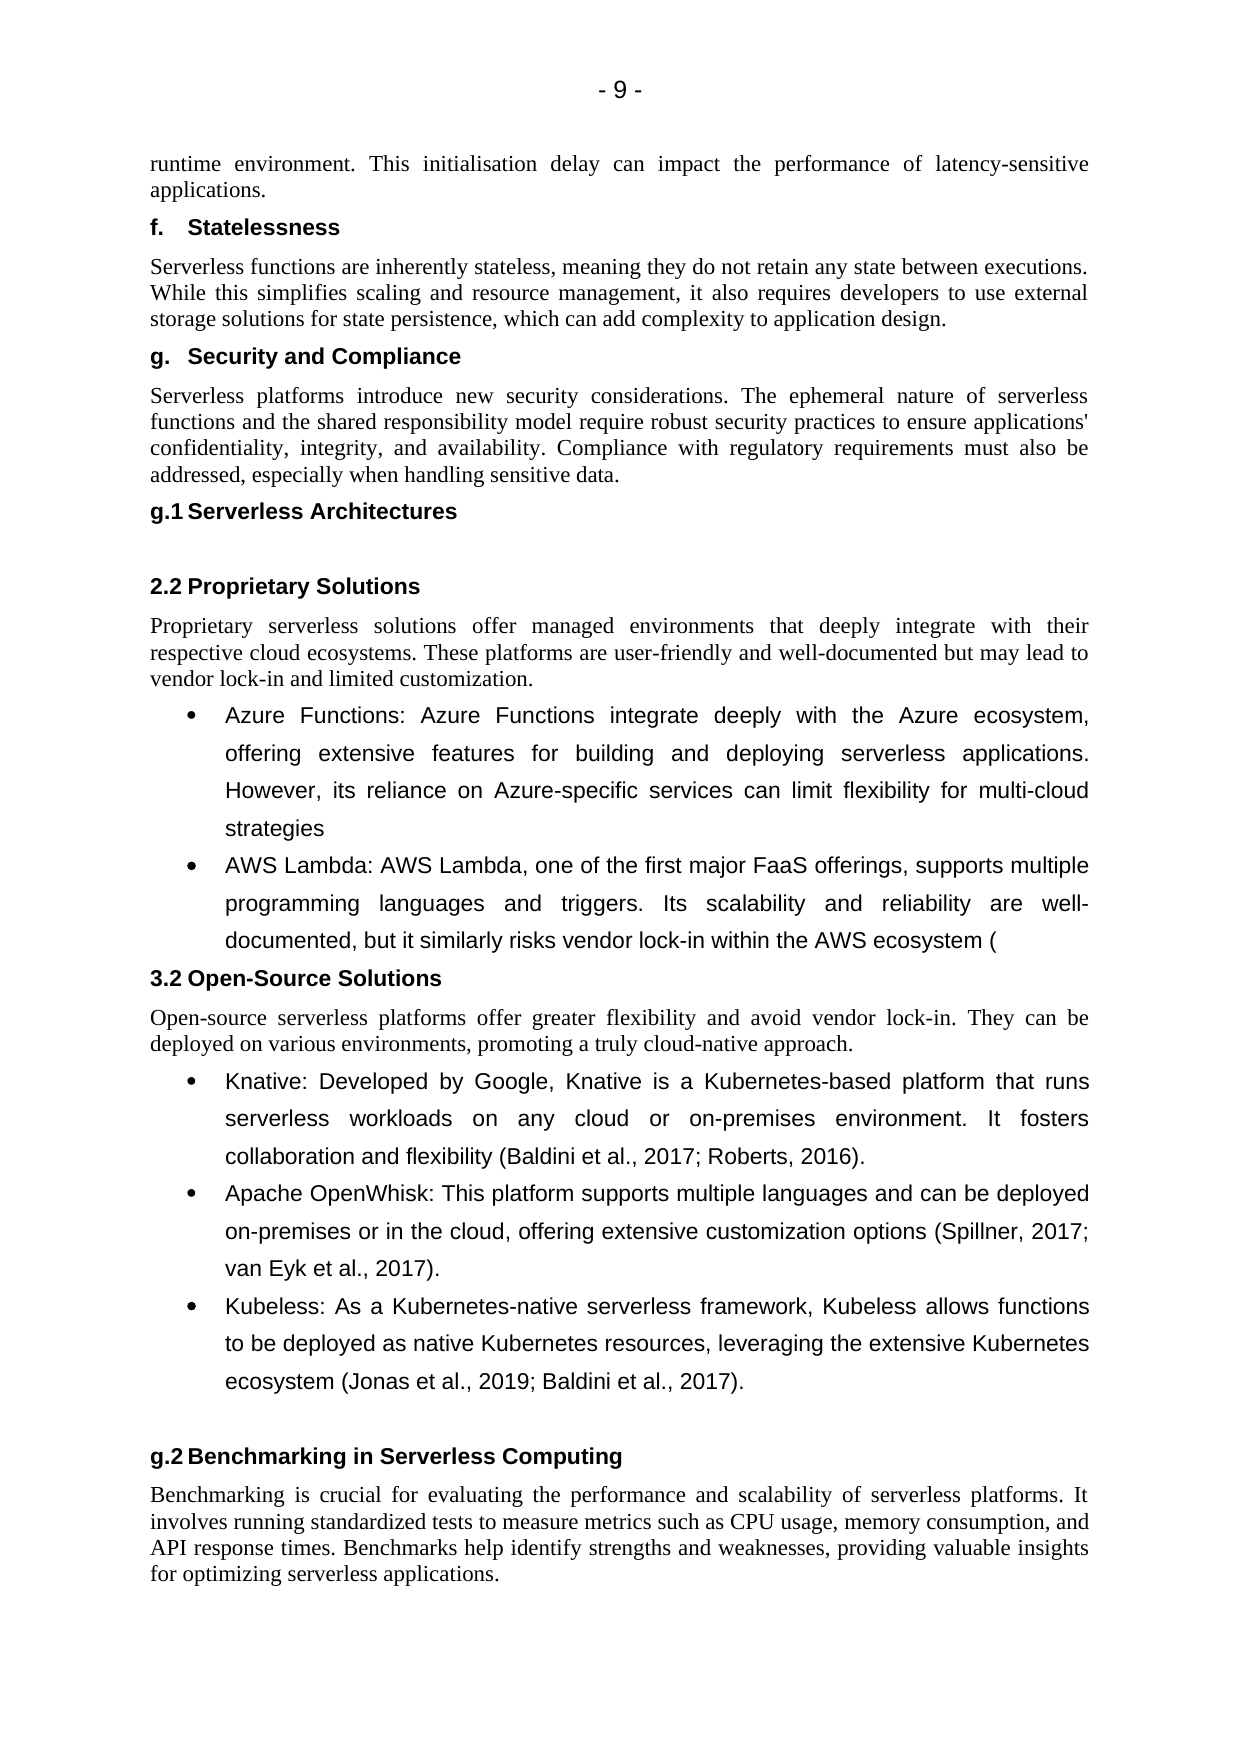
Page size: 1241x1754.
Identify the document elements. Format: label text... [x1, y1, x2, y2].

text Serverless platforms introduce new security considerations. The ephemeral nature of serverless functions and the shared responsibility model require robust security practices to ensure applications' confidentiality, integrity, and availability. Compliance with regulatory requirements must also be addressed, especially when handling sensitive data. [150, 382, 1090, 487]
list AWS Lambda: AWS Lambda, one of the first major FaaS offerings, supports multiple programming languages and triggers. Its scalability and reliability are well-documented, but it similarly risks vendor lock-in within the AWS ecosystem ( [187, 841, 1090, 954]
text Open-source serverless platforms offer greater flexibility and avoid vendor lock-in. They can be deployed on various environments, promoting a truly cloud-native approach. [150, 1004, 1090, 1056]
text Proprietary serverless solutions offer managed environments that deeply integrate with their respective cloud ecosystems. These platforms are user-friendly and well-documented but may lead to vendor lock-in and limited customization. [150, 612, 1090, 691]
list Knative: Developed by Google, Knative is a Kubernetes-based platform that runs serverless workloads on any cloud or on-premises environment. It fosters collaboration and flexibility (Baldini et al., 2017; Roberts, 2016). [187, 1056, 1090, 1169]
list Azure Functions: Azure Functions integrate deeply with the Azure ecosystem, offering extensive features for building and deploying serverless applications. However, its reliance on Azure-specific services can limit flexibility for multi-cloud strategies [187, 691, 1090, 841]
list Security and Compliance [150, 332, 1090, 369]
text Serverless functions are inherently stateless, meaning they do not retain any state between executions. While this simplifies scaling and resource management, it also requires developers to use external storage solutions for state persistence, which can add complexity to application design. [150, 253, 1090, 332]
list Statelessness [150, 203, 1090, 240]
list Benchmarking in Serverless Computing [150, 1431, 1090, 1469]
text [150, 150, 1090, 203]
text Benchmarking is crucial for evaluating the performance and scalability of serverless platforms. It involves running standardized tests to measure metrics such as CPU usage, memory consumption, and API response times. Benchmarks help identify strengths and weaknesses, providing valuable insights for optimizing serverless applications. [150, 1481, 1090, 1587]
list Serverless Architectures [150, 487, 1090, 525]
list Proprietary Solutions [150, 562, 1090, 600]
list Apache OpenWhisk: This platform supports multiple languages and can be deployed on-premises or in the cloud, offering extensive customization options (Spillner, 2017; van Eyk et al., 2017). [187, 1169, 1090, 1281]
list Kubeless: As a Kubernetes-native serverless framework, Kubeless allows functions to be deployed as native Kubernetes resources, leveraging the extensive Kubernetes ecosystem (Jonas et al., 2019; Baldini et al., 2017). [187, 1281, 1090, 1394]
list Open-Source Solutions [150, 954, 1090, 991]
